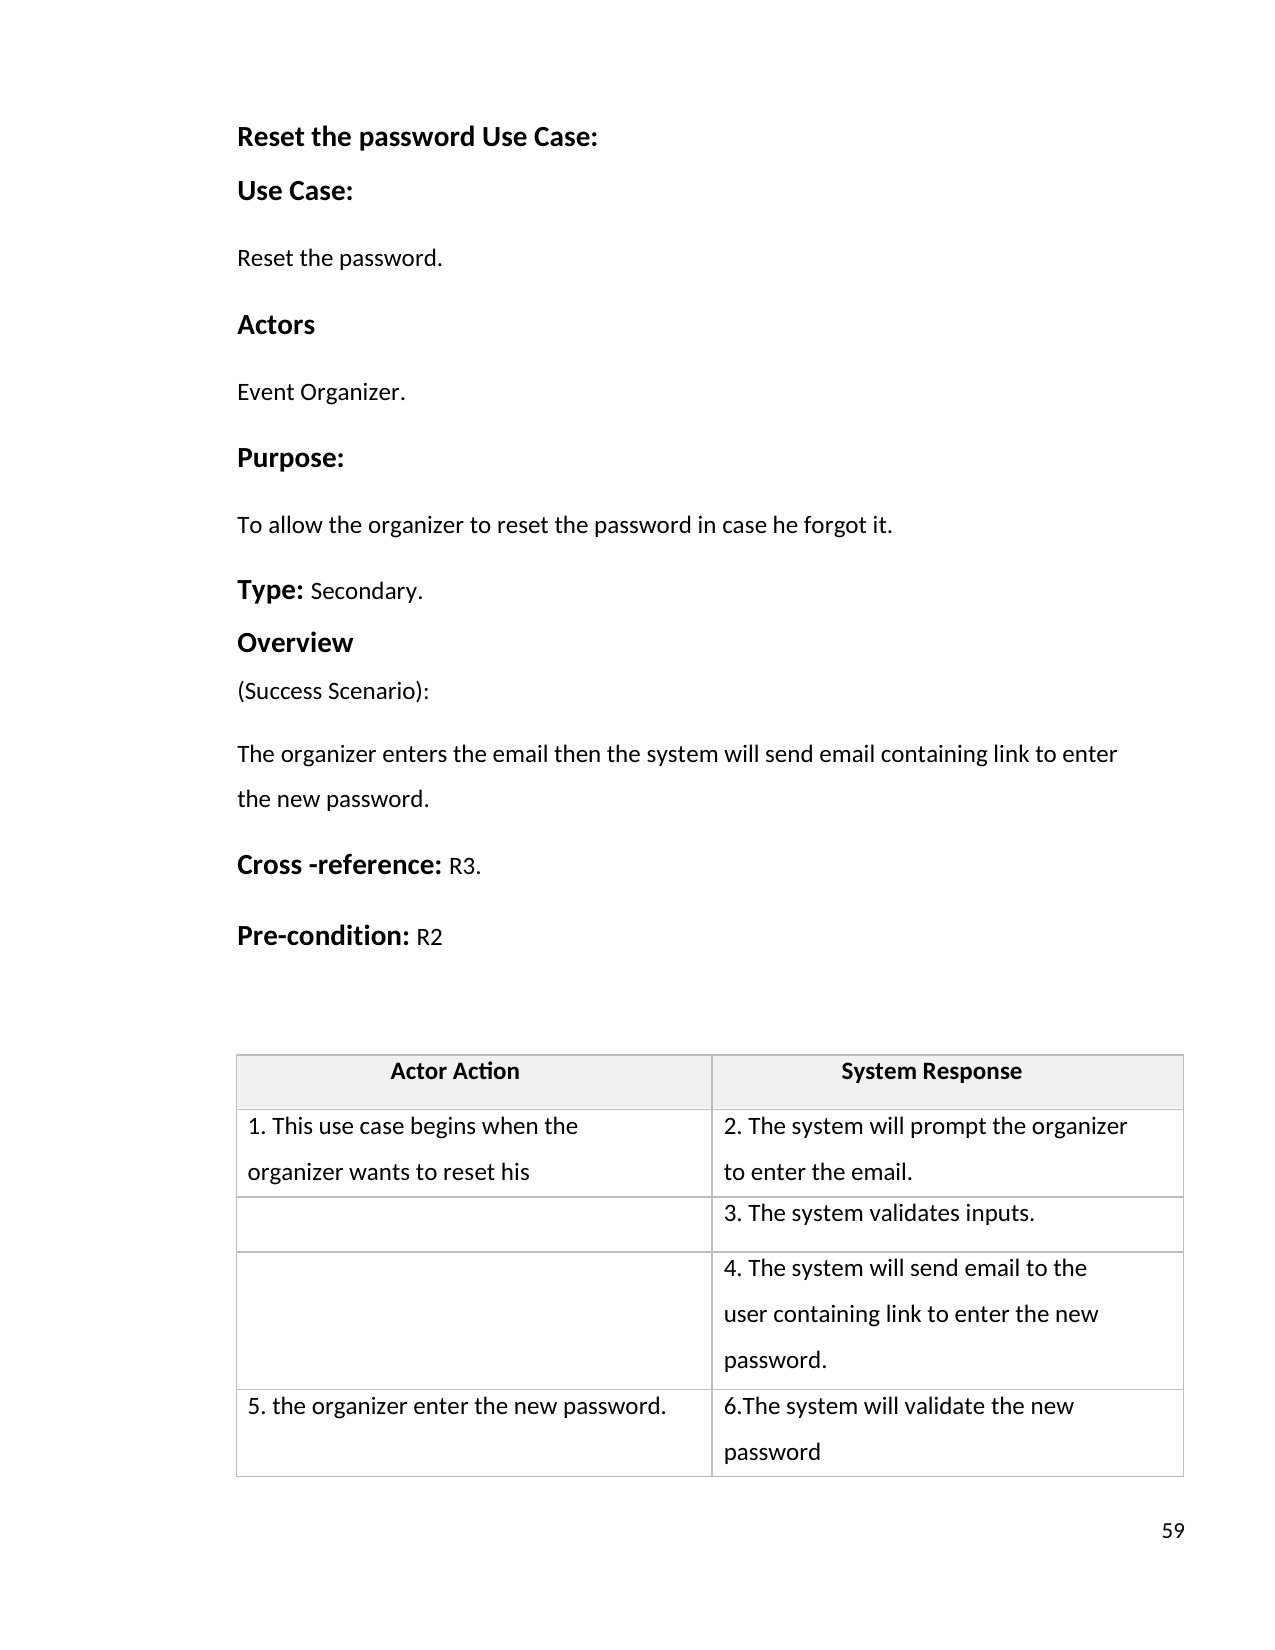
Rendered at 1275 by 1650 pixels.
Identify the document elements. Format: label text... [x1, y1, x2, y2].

text Pre-condition: R2 [237, 916, 1198, 953]
table_cell 3. The system validates inputs. [713, 1198, 1183, 1251]
text Event Organizer. [237, 376, 1198, 407]
table_cell 5. the organizer enter the new password. [237, 1390, 711, 1476]
table_cell 2. The system will prompt the organizer to enter the email. [713, 1110, 1183, 1196]
table_header Actor Action [237, 1056, 711, 1108]
table_header System Response [713, 1056, 1183, 1108]
table_cell 6.The system will validate the new password [713, 1390, 1183, 1476]
table_cell 1. This use case begins when the organizer wants to reset his password. [237, 1110, 711, 1196]
table_cell 4. The system will send email to the user containing link to enter the new password. [713, 1253, 1183, 1389]
text Actors [237, 306, 1198, 342]
text To allow the organizer to reset the password in case he forgot it. [237, 509, 1198, 539]
text Reset the password. [237, 242, 1198, 274]
table_cell [237, 1198, 711, 1251]
table_cell [237, 1253, 711, 1389]
text Reset the password Use Case: Use Case: [237, 118, 611, 207]
text The organizer enters the email then the system will send email containing link to enter the new password. [237, 738, 1141, 814]
text Purpose: [237, 439, 1198, 474]
text Type: Secondary. Overview (Success Scenario): [237, 571, 438, 706]
text Cross -reference: R3. [237, 846, 1198, 882]
